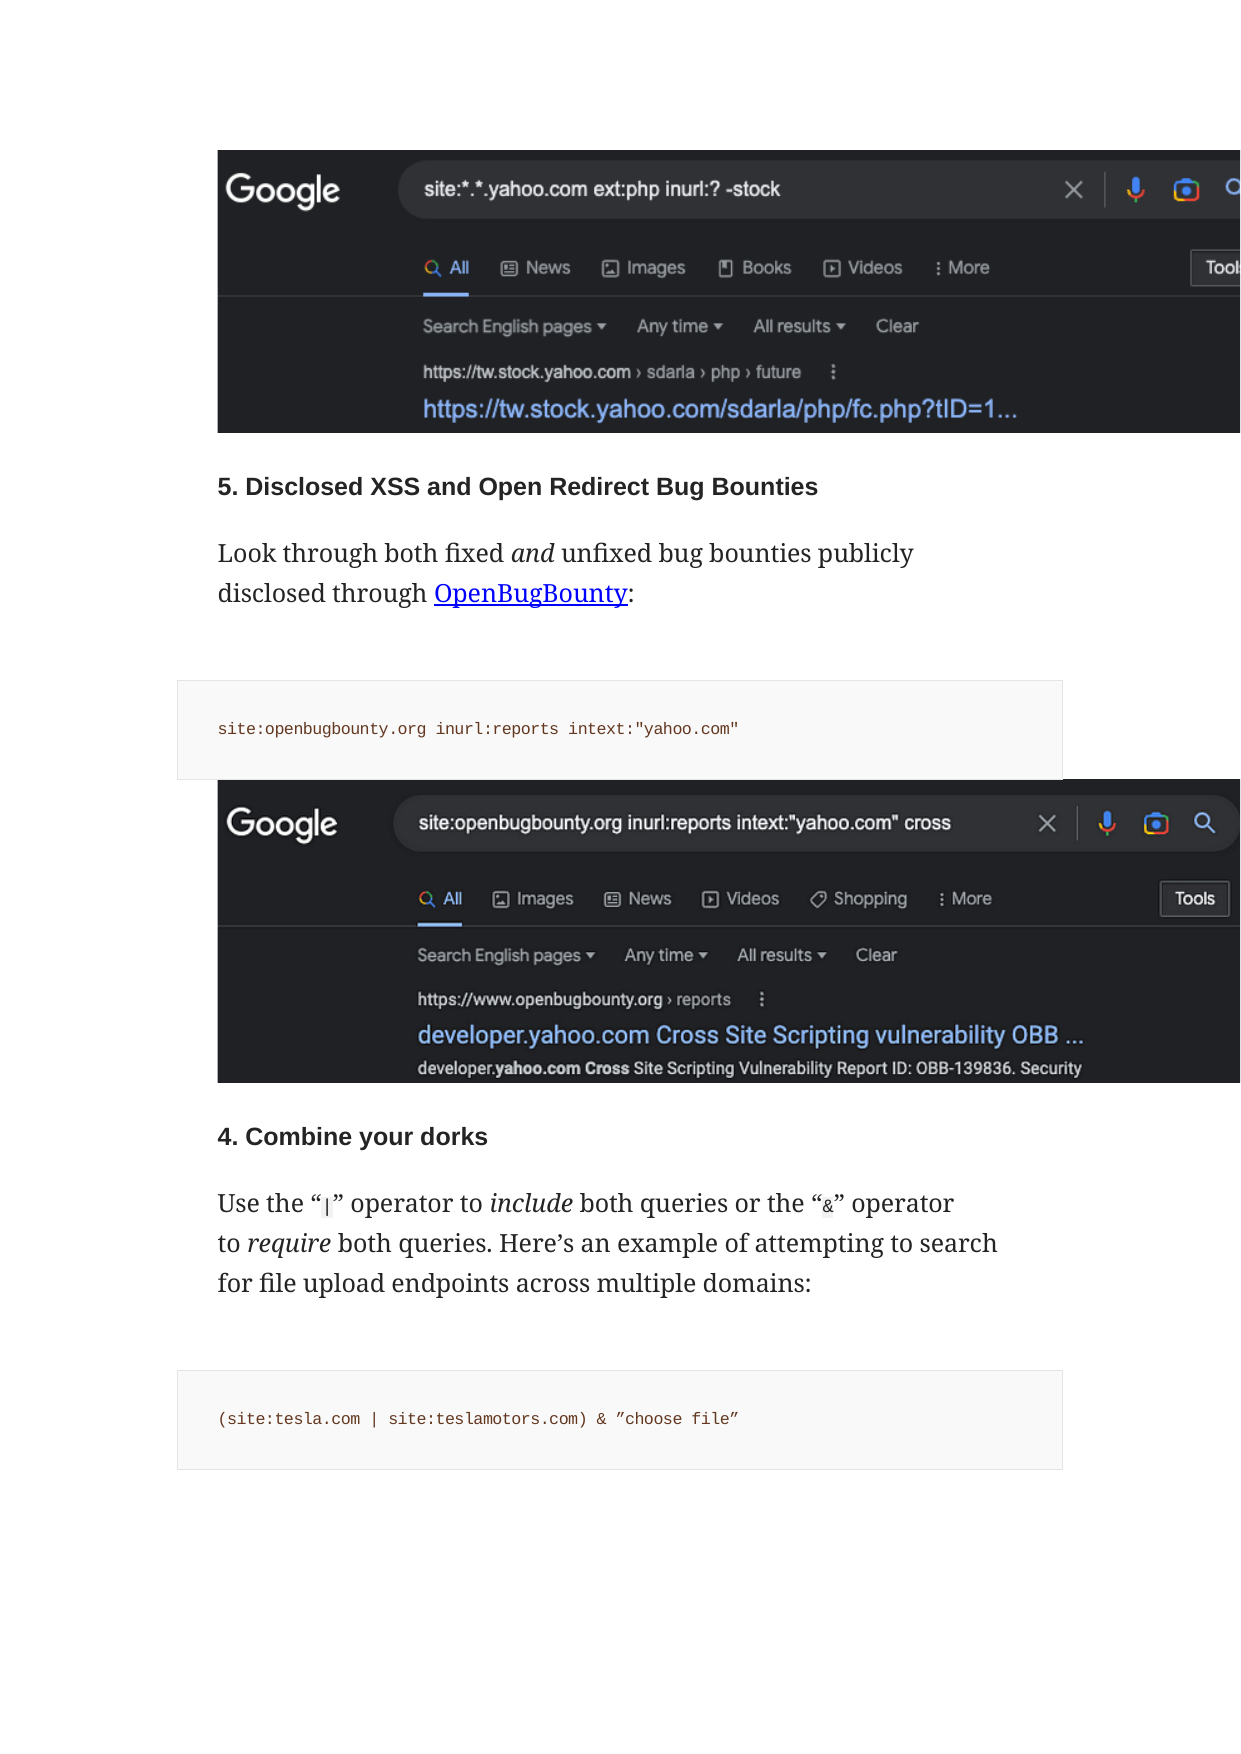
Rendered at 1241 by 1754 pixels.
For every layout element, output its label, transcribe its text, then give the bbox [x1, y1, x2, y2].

text Look through both fixed and unfixed bug bounties publicly disclosed through OpenBugBounty: [217, 530, 1023, 610]
picture [217, 779, 1241, 1083]
text (site:tesla.com | site:teslamotors.com) & ”choose file” [178, 1371, 1062, 1469]
text site:openbugbounty.org inurl:reports intext:"yahoo.com" [178, 681, 1062, 779]
subtitle 4. Combine your dorks [217, 1121, 1023, 1151]
text Use the “|” operator to include both queries or the “&” operator to require both queries. Here’s an example of attempting to search for file upload endpoints across multiple domains: [217, 1180, 1023, 1300]
subtitle 5. Disclosed XSS and Open Redirect Bug Bounties [217, 471, 1023, 501]
picture [217, 150, 1241, 433]
